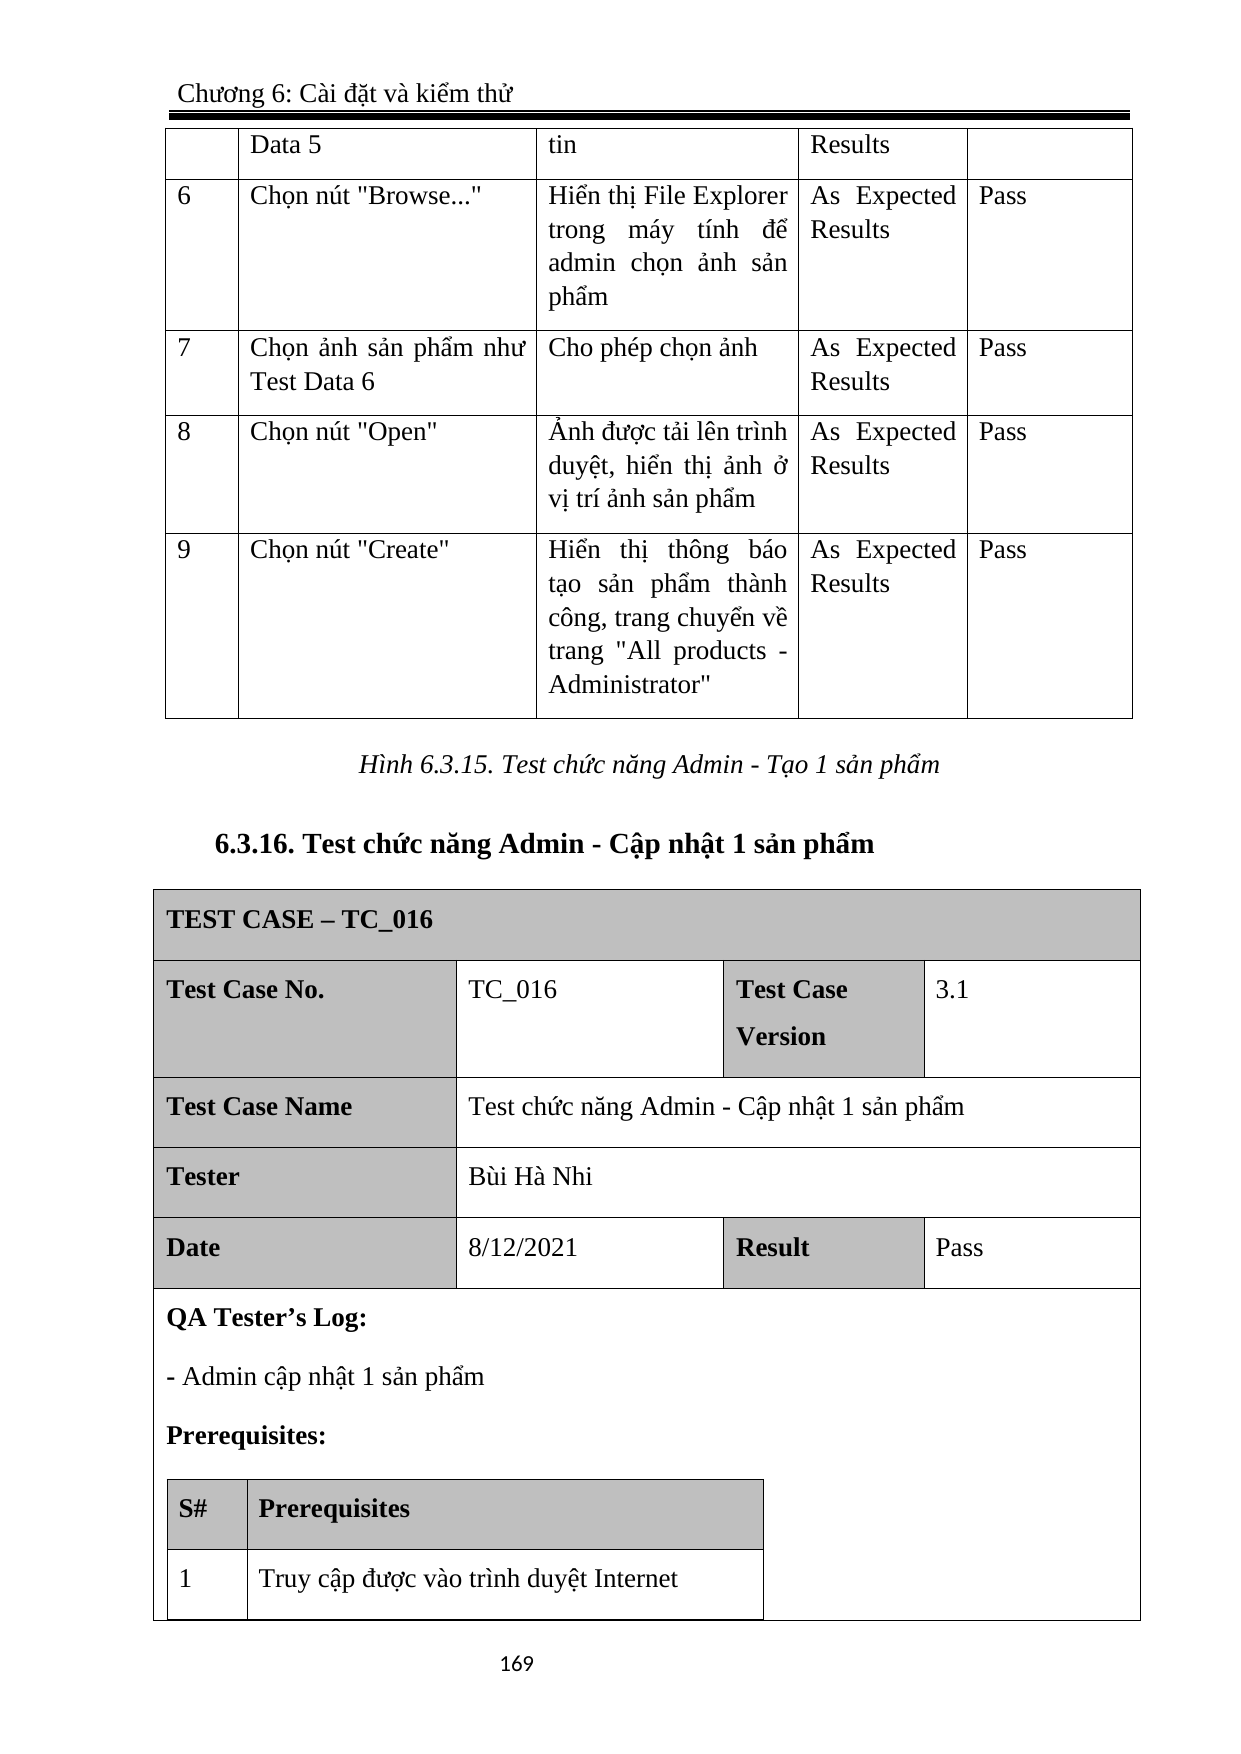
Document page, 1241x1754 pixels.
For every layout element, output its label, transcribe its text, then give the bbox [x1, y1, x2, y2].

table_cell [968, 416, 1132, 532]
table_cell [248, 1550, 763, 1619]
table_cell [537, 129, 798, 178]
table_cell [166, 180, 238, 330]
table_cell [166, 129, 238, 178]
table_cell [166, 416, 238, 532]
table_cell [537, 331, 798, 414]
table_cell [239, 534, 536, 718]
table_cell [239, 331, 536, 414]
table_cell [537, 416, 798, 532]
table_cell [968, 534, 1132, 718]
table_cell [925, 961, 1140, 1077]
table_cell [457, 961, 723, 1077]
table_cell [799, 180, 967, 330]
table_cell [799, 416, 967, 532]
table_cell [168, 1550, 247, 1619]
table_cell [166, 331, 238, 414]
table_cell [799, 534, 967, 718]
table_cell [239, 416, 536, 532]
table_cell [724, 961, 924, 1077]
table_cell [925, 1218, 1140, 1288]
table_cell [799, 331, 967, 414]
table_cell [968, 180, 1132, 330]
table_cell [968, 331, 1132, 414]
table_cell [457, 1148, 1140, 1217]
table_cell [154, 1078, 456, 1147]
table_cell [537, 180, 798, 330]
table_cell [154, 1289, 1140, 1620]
subtitle 6.3.16. Test chức năng Admin - Cập nhật 1 sản phẩm [177, 827, 1122, 860]
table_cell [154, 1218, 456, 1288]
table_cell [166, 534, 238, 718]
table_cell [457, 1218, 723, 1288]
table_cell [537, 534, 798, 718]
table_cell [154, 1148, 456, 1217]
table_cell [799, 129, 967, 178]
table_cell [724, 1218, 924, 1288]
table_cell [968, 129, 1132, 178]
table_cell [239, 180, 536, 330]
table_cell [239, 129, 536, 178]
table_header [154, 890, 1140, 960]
subtitle Hình 6.3.15. Test chức năng Admin - Tạo 1 sản phẩm [177, 748, 1122, 779]
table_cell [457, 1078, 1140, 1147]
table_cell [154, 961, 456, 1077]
